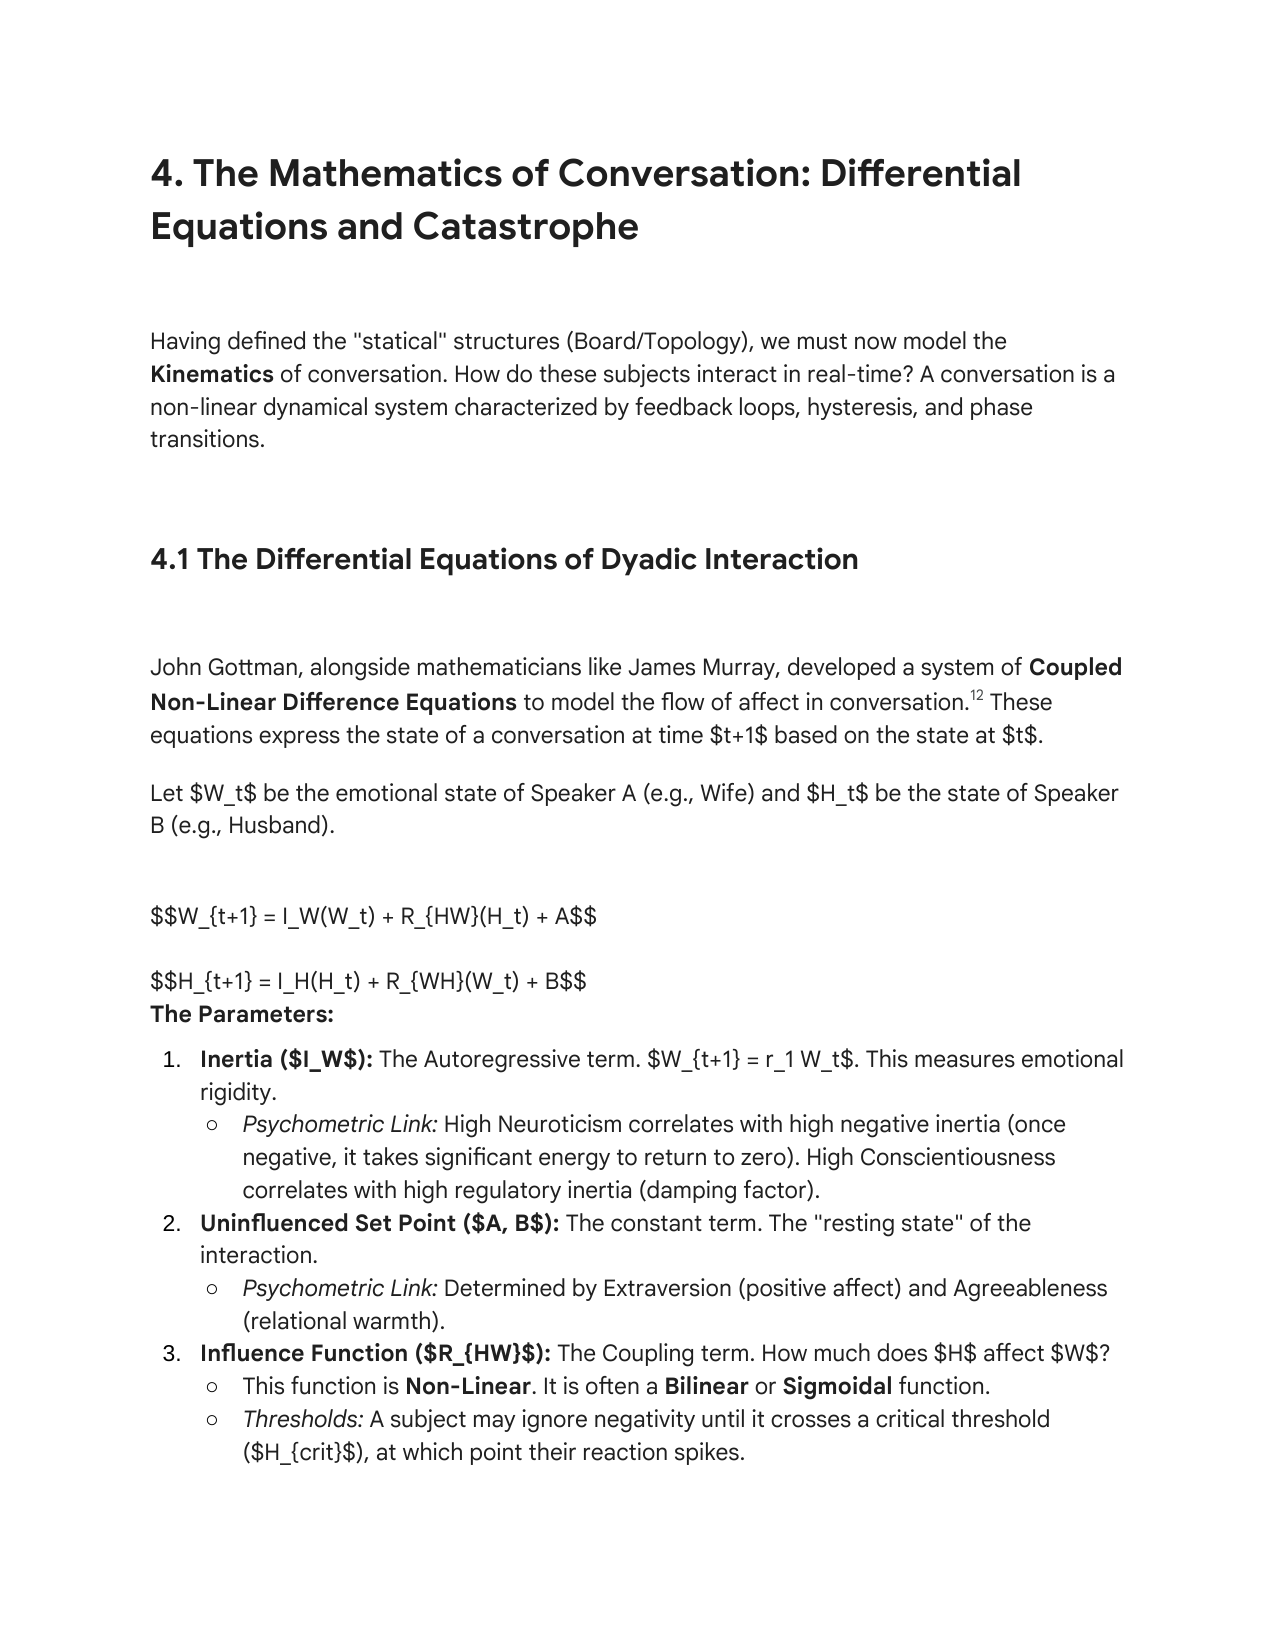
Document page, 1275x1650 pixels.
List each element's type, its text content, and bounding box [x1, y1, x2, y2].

text John Gottman, alongside mathematicians like James Murray, developed a system of Coupled Non-Linear Difference Equations to model the flow of affect in conversation.12 These equations express the state of a conversation at time $t+1$ based on the state at $t$. [150, 653, 1125, 750]
subtitle 4.1 The Differential Equations of Dyadic Interaction [150, 541, 1125, 577]
list Psychometric Link: Determined by Extraversion (positive affect) and Agreeableness (relational warmth). [205, 1274, 1125, 1336]
list Psychometric Link: High Neuroticism correlates with high negative inertia (once negative, it takes significant energy to return to zero). High Conscientiousness correlates with high regulatory inertia (damping factor). [205, 1111, 1125, 1205]
list This function is Non-Linear. It is often a Bilinear or Sigmoidal function. [205, 1372, 1125, 1401]
list Thresholds: A subject may ignore negativity until it crosses a critical threshold ($H_{crit}$), at which point their reaction spikes. [205, 1405, 1125, 1467]
text Let $W_t$ be the emotional state of Speaker A (e.g., Wife) and $H_t$ be the state of Speaker B (e.g., Husband). [150, 779, 1125, 840]
subtitle 4. The Mathematics of Conversation: Differential Equations and Catastrophe [150, 150, 1125, 251]
text Having defined the "statical" structures (Board/Topology), we must now model the Kinematics of conversation. How do these subjects interact in real-time? A conversation is a non-linear dynamical system characterized by feedback loops, hysteresis, and phase transitions. [150, 327, 1125, 454]
text $$H_{t+1} = I_H(H_t) + R_{WH}(W_t) + B$$ [150, 967, 1125, 996]
text $$W_{t+1} = I_W(W_t) + R_{HW}(H_t) + A$$ [150, 902, 1125, 931]
text The Parameters: [150, 1000, 1125, 1029]
list Influence Function ($R_{HW}$): The Coupling term. How much does $H$ affect $W$? [162, 1340, 1125, 1368]
list Uninfluenced Set Point ($A, B$): The constant term. The "resting state" of the interaction. [162, 1209, 1125, 1270]
list Inertia ($I_W$): The Autoregressive term. $W_{t+1} = r_1 W_t$. This measures emotional rigidity. [162, 1045, 1125, 1107]
